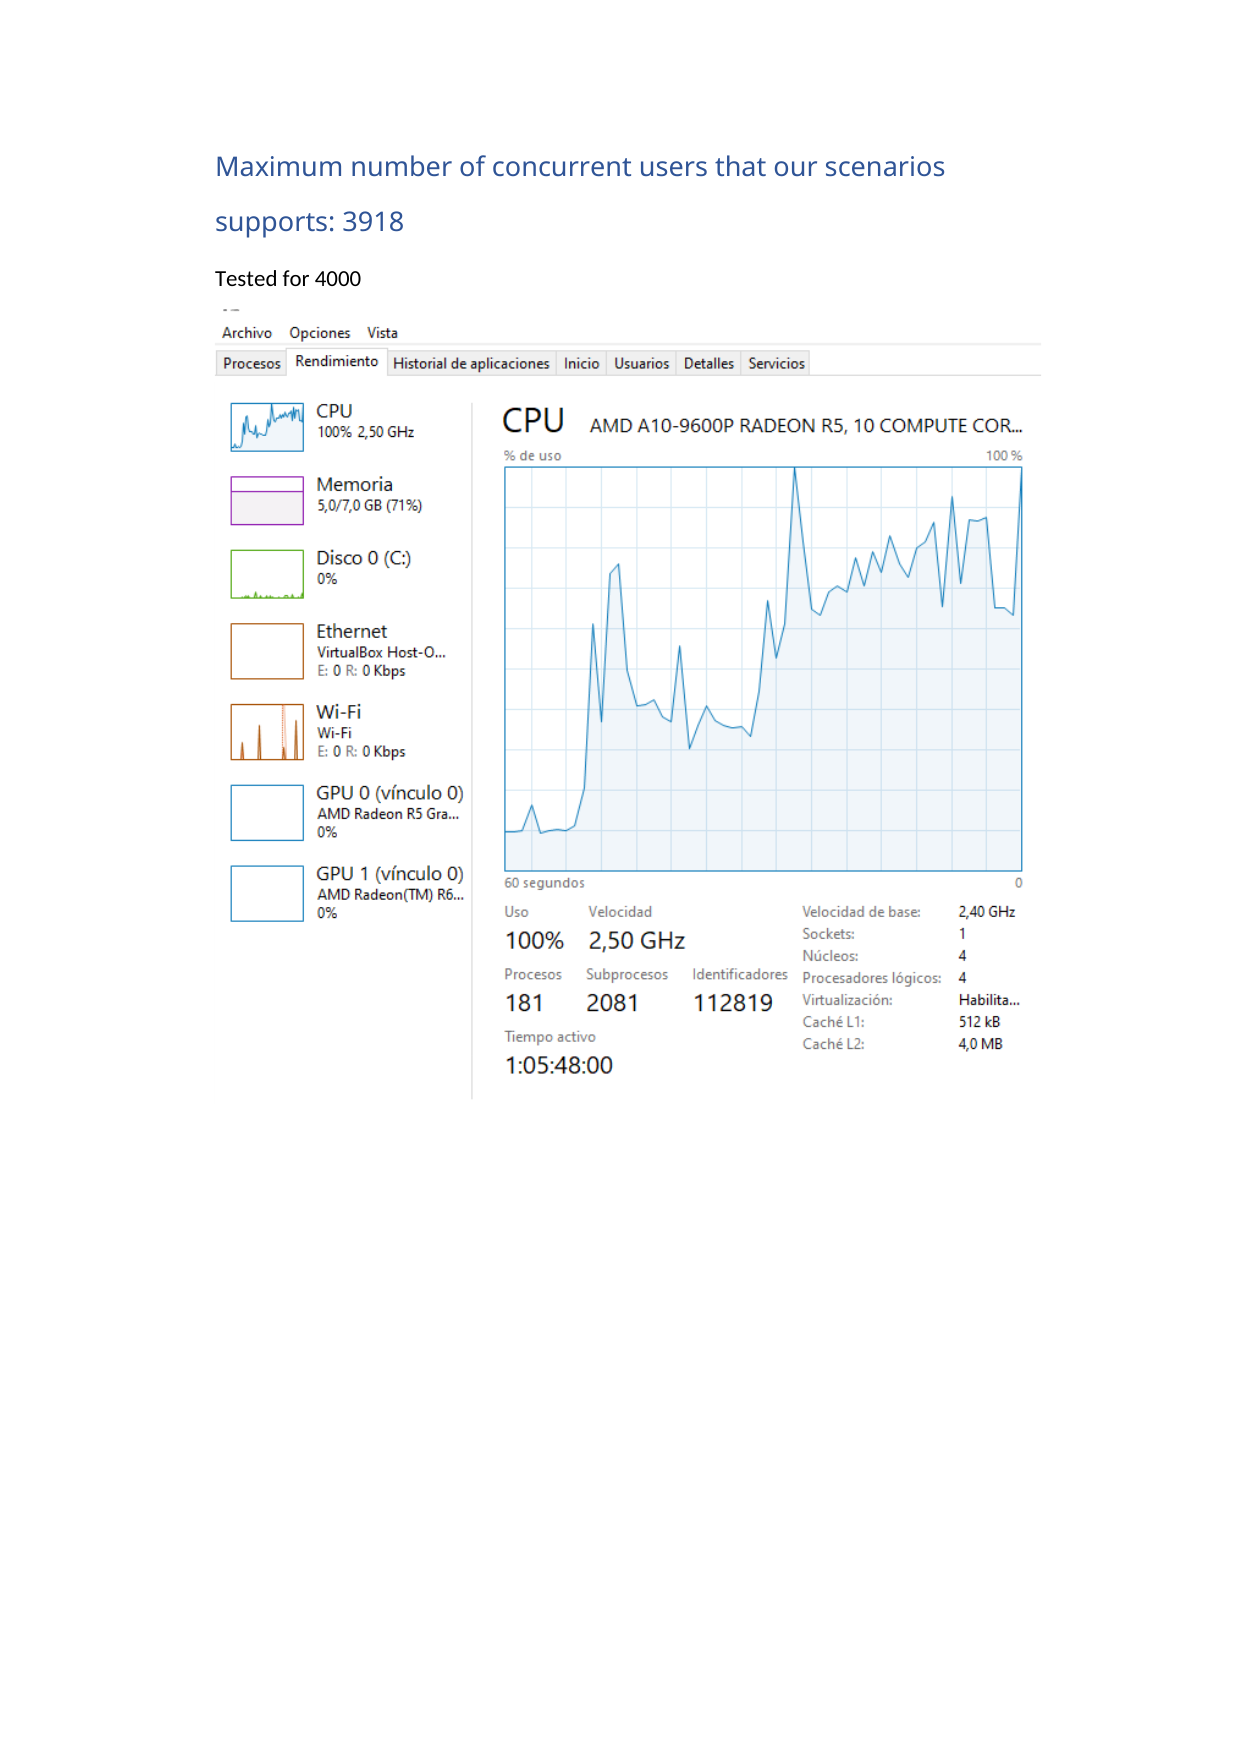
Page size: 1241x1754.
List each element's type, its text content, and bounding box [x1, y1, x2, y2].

picture [214, 309, 1042, 1107]
subtitle Maximum number of concurrent users that our scenarios supports: 3918 [215, 148, 1063, 240]
text Tested for 4000 [215, 264, 1063, 292]
